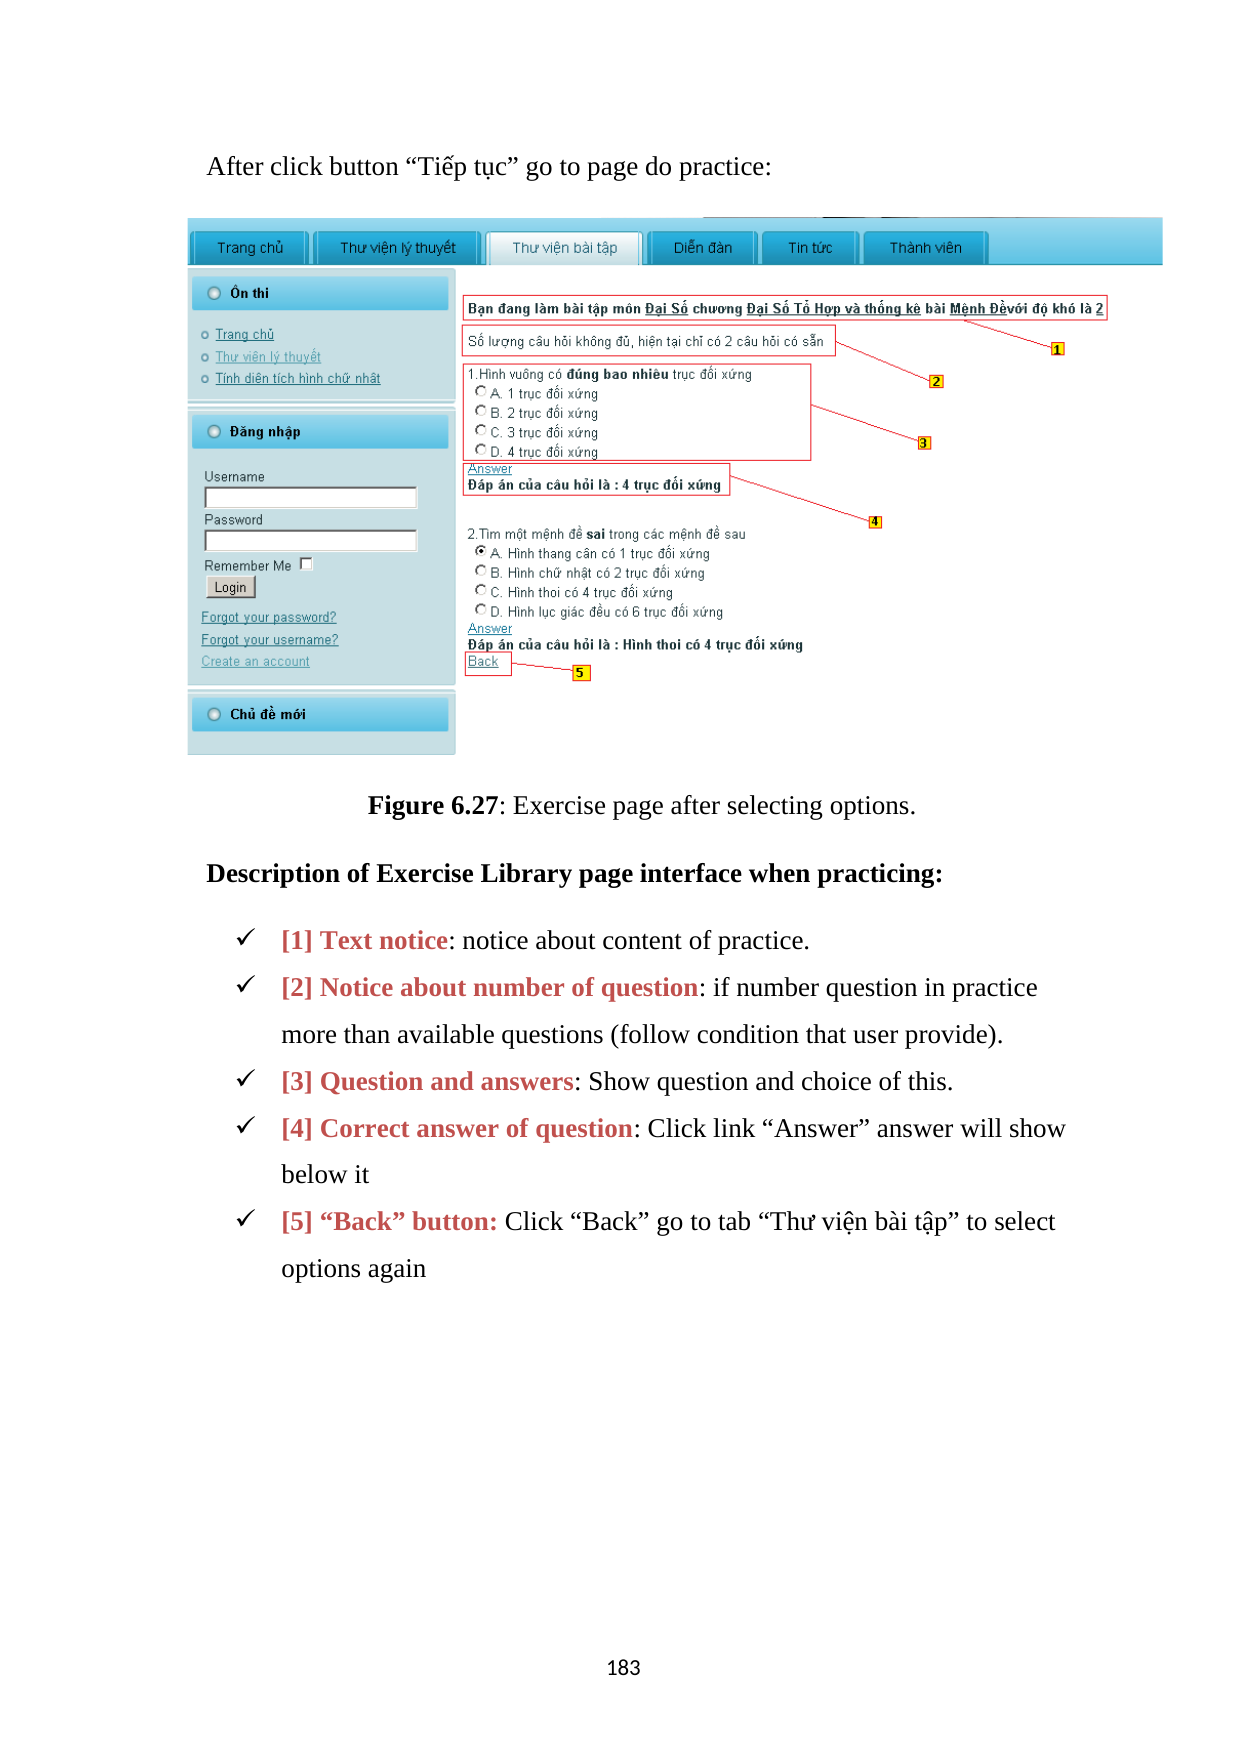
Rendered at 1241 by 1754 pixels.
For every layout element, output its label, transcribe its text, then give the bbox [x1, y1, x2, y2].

list [2] Notice about number of question: if number question in practice more than available questions (follow condition that user provide). [234, 971, 1097, 1049]
list [5] “Back” button: Click “Back” go to tab “Thư viện bài tập” to select options again [234, 1205, 1097, 1283]
list [4] Correct answer of question: Click link “Answer” answer will show below it [234, 1112, 1097, 1189]
text Figure 6.27: Exercise page after selecting options. [187, 789, 1097, 821]
list [1] Text notice: notice about content of practice. [234, 924, 1097, 956]
text Description of Exercise Library page interface when practicing: [206, 857, 1097, 888]
list [3] Question and answers: Show question and choice of this. [234, 1065, 1097, 1096]
text After click button “Tiếp tục” go to page do practice: [206, 150, 1097, 181]
picture [187, 217, 1163, 755]
